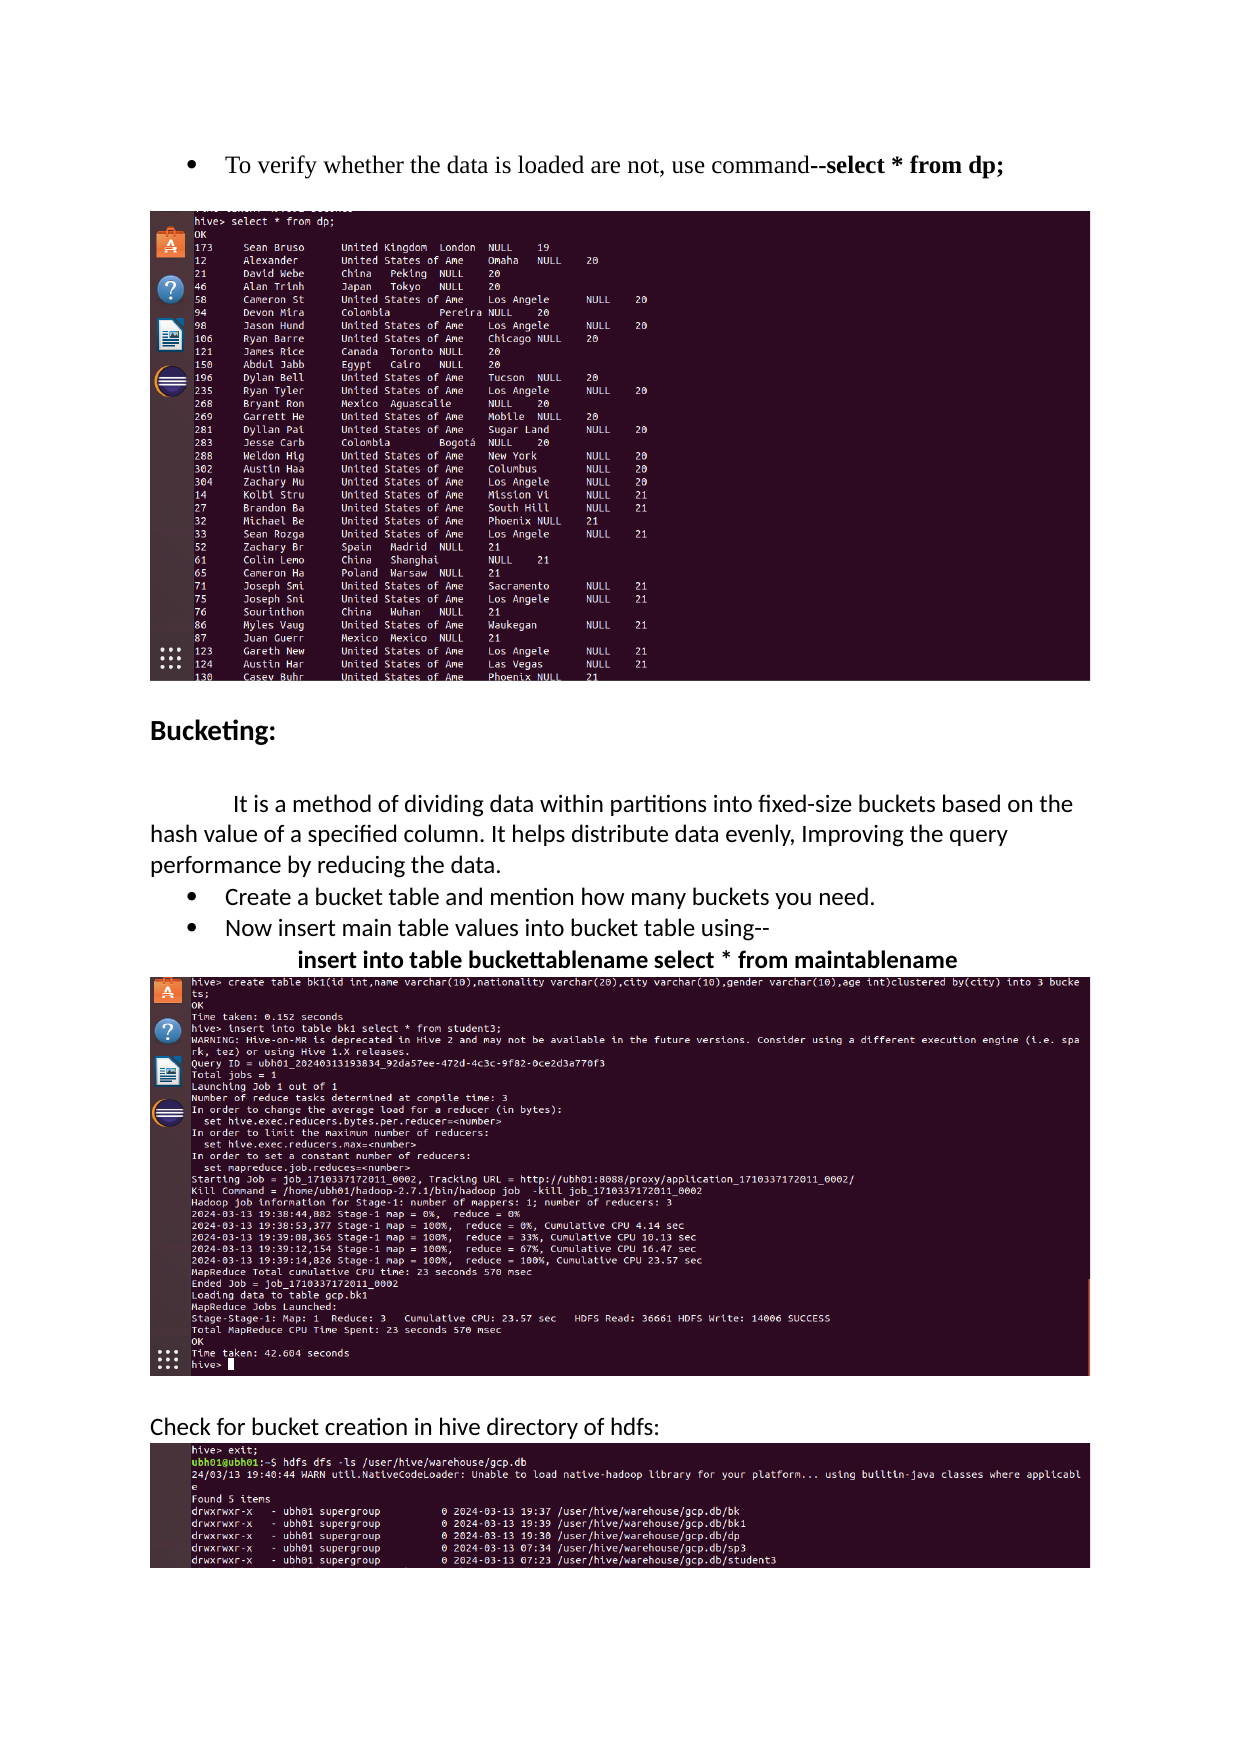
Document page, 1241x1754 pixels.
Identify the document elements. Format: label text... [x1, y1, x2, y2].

text Bucketing: [150, 712, 1090, 748]
picture [150, 1443, 1091, 1568]
text It is a method of dividing data within partitions into fixed-size buckets based on the hash value of a specified column. It helps distribute data evenly, Improving the query performance by reducing the data. [150, 788, 1090, 879]
picture [150, 977, 1091, 1376]
picture [150, 211, 1091, 681]
text Check for bucket creation in hive directory of hdfs: [150, 1411, 1090, 1441]
list Now insert main table values into bucket table using-- [187, 912, 1090, 942]
list Create a bucket table and mention how many buckets you need. [187, 881, 1090, 912]
text insert into table buckettablename select * from maintablename [150, 944, 1090, 975]
list To verify whether the data is loaded are not, use command--select * from dp; [187, 150, 1090, 179]
